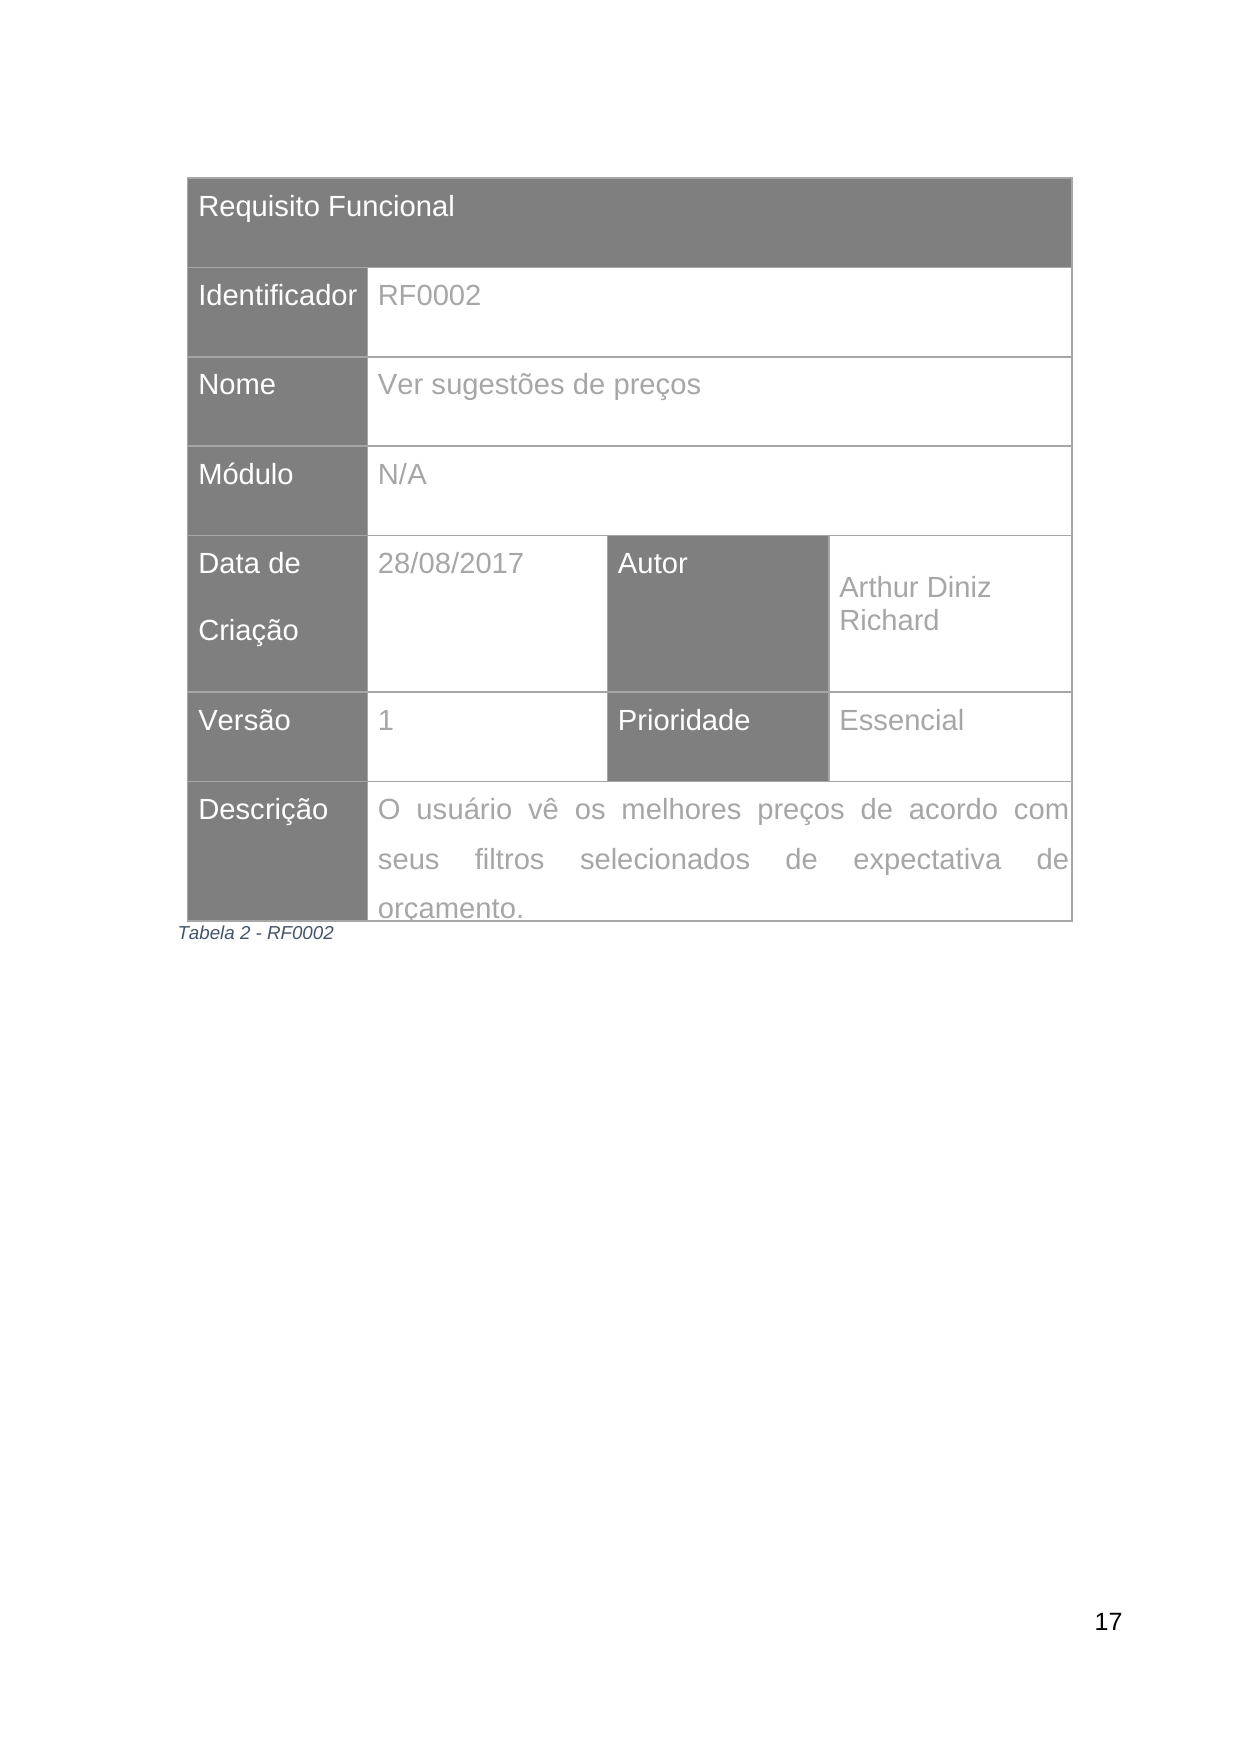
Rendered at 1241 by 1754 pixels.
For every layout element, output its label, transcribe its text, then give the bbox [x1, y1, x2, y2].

table_cell Ver sugestões de preços [368, 358, 1071, 445]
table_cell 28/08/2017 [368, 536, 607, 691]
table_header Requisito Funcional [188, 179, 1071, 267]
table_cell Nome [188, 358, 367, 445]
table_cell O usuário vê os melhores preços de acordo com seus filtros selecionados de expectativa de orçamento. [368, 782, 1071, 920]
table_cell Essencial [830, 693, 1071, 781]
table_cell Descrição [188, 782, 367, 920]
table_cell Data de Criação [188, 536, 367, 691]
table_cell N/A [368, 447, 1071, 535]
table_cell Identificador [188, 268, 367, 356]
table_cell Arthur Diniz Richard [830, 536, 1071, 691]
table_cell RF0002 [368, 268, 1071, 356]
table_cell Autor [608, 536, 828, 691]
table_cell Prioridade [608, 693, 828, 781]
table_cell Versão [188, 693, 367, 781]
table_cell Módulo [188, 447, 367, 535]
table_cell 1 [368, 693, 607, 781]
